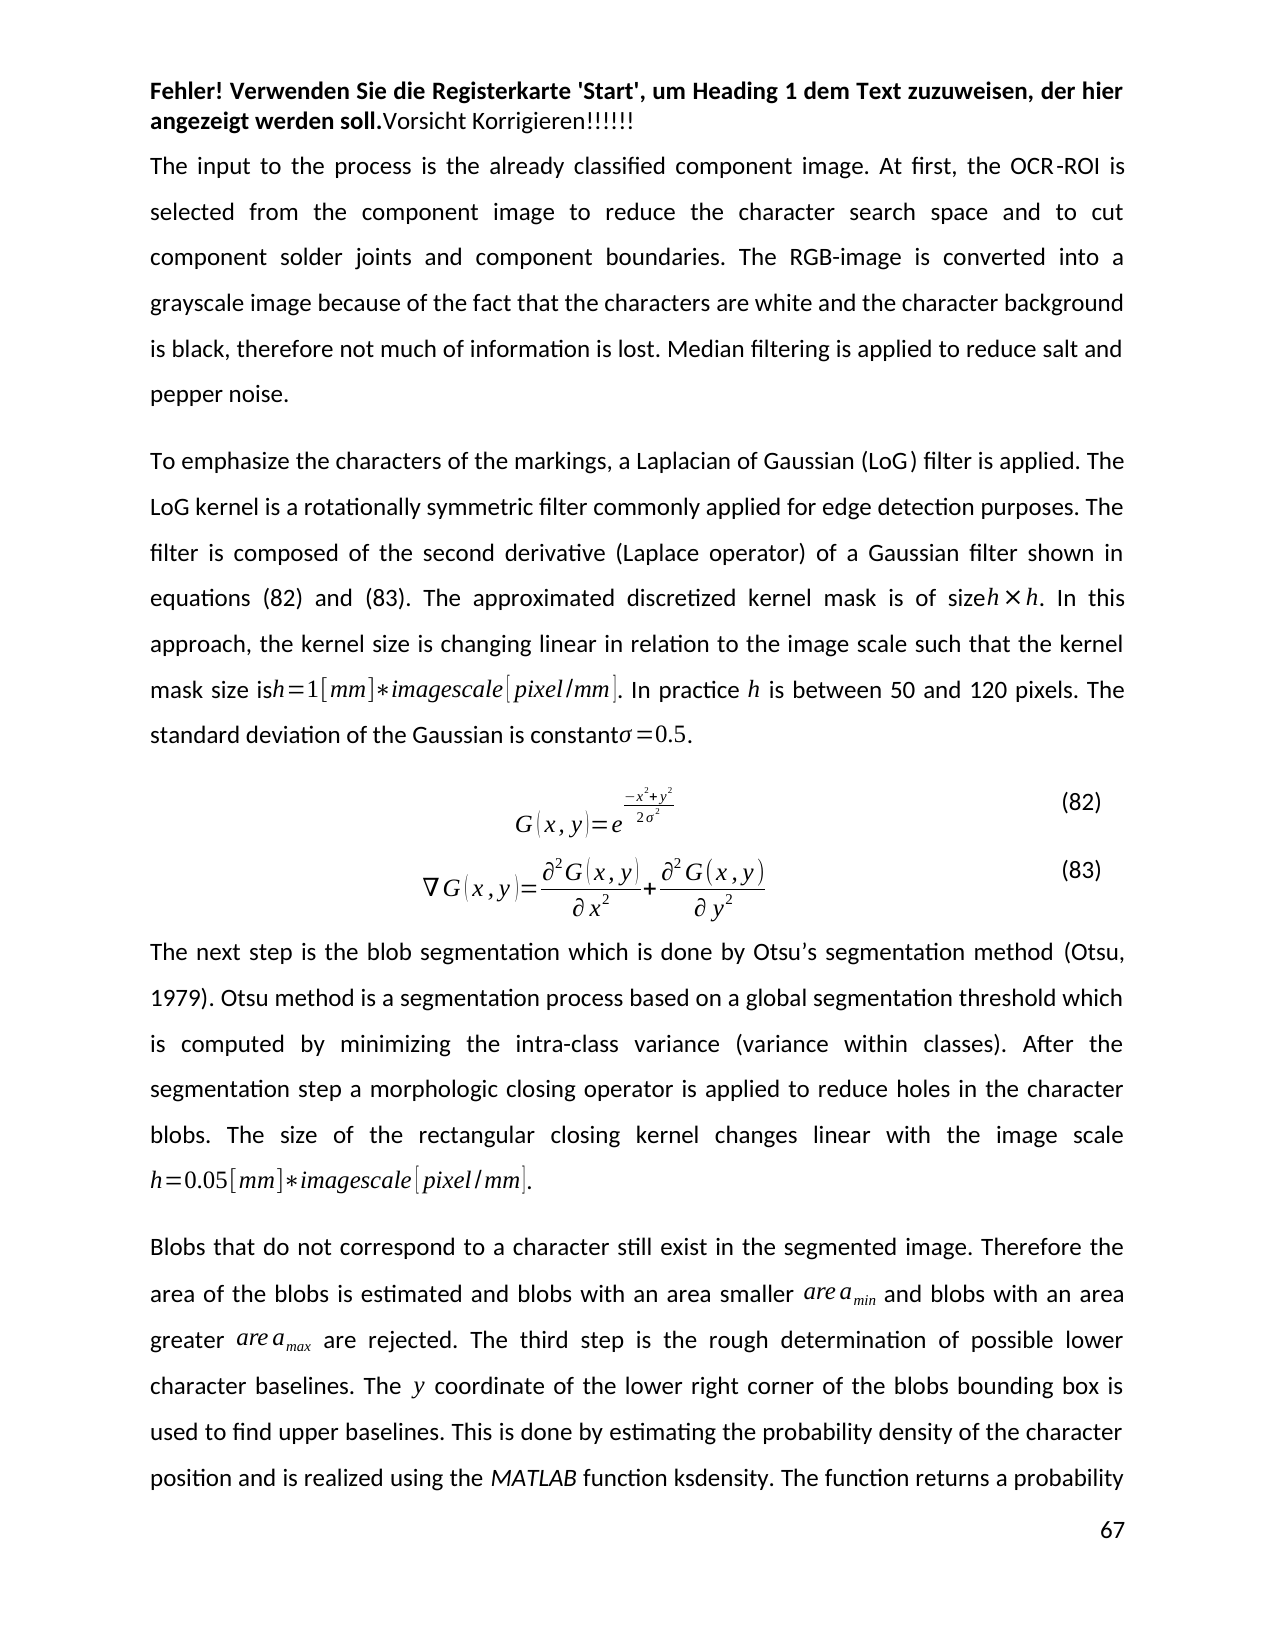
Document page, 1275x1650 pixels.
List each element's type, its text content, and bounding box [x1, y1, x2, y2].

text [150, 1232, 1125, 1492]
text To emphasize the characters of the markings, a Laplacian of Gaussian (LoG) filter is applied. The LoG kernel is a rotationally symmetric filter commonly applied for edge detection purposes. The filter is composed of the second derivative (Laplace operator) of a Gaussian filter shown in equations (82) and (83). The approximated discretized kernel mask is of size. In this approach, the kernel size is changing linear in relation to the image scale such that the kernel mask size is. In practice is between 50 and 120 pixels. The standard deviation of the Gaussian is constant. [150, 445, 1125, 750]
table_header (82) [1050, 786, 1136, 854]
table_cell (83) [1050, 854, 1136, 936]
text The input to the process is the already classified component image. At first, the OCR-ROI is selected from the component image to reduce the character search space and to cut component solder joints and component boundaries. The RGB-image is converted into a grayscale image because of the fact that the characters are white and the character background is black, therefore not much of information is lost. Median filtering is applied to reduce salt and pepper noise. [150, 150, 1125, 409]
text The next step is the blob segmentation which is done by Otsu’s segmentation method . Otsu method is a segmentation process based on a global segmentation threshold which is computed by minimizing the intra-class variance (variance within classes). After the segmentation step a morphologic closing operator is applied to reduce holes in the character blobs. The size of the rectangular closing kernel changes linear with the image scale. [150, 936, 1125, 1196]
table_header [139, 786, 1050, 854]
table_cell [139, 854, 1050, 936]
